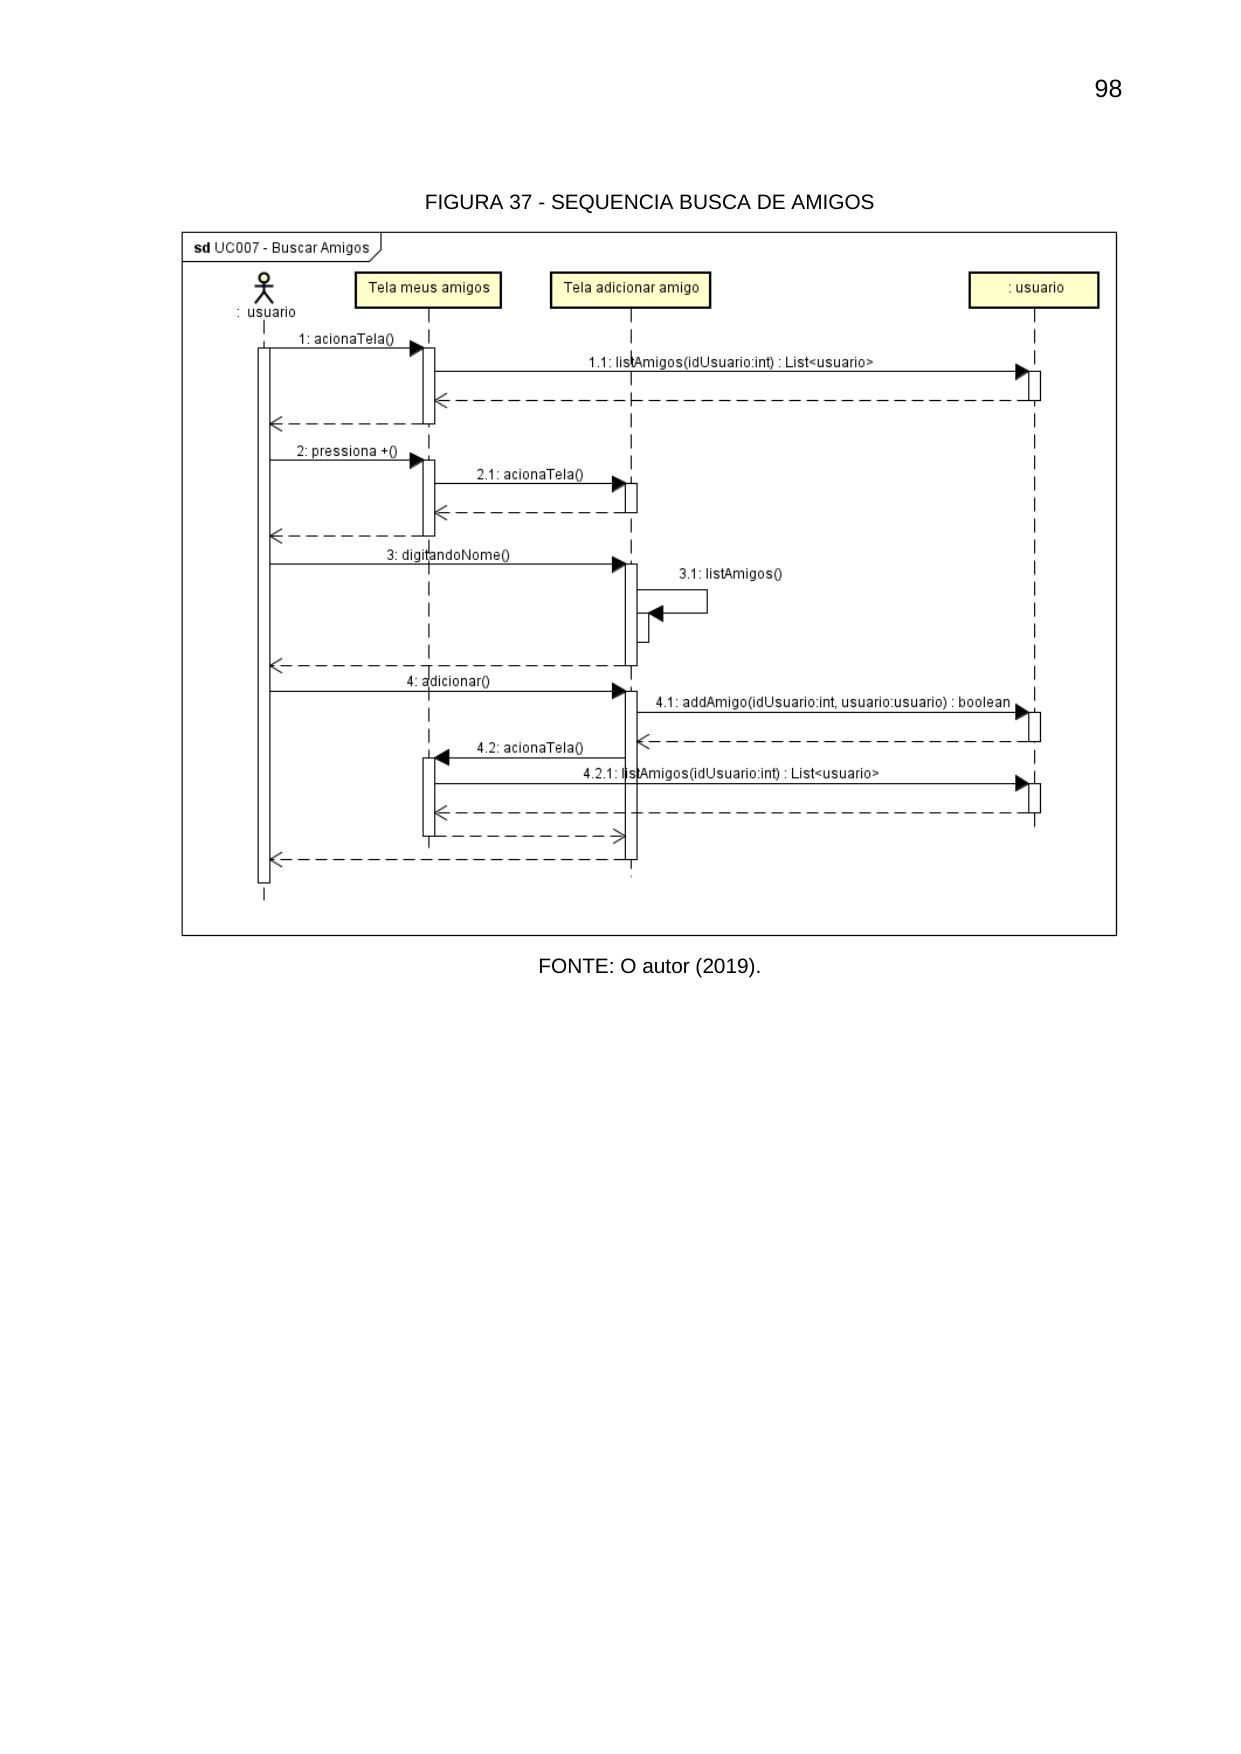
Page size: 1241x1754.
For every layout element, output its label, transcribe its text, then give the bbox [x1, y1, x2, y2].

picture [177, 226, 1123, 942]
text FONTE: O autor (2019). [177, 954, 1122, 978]
